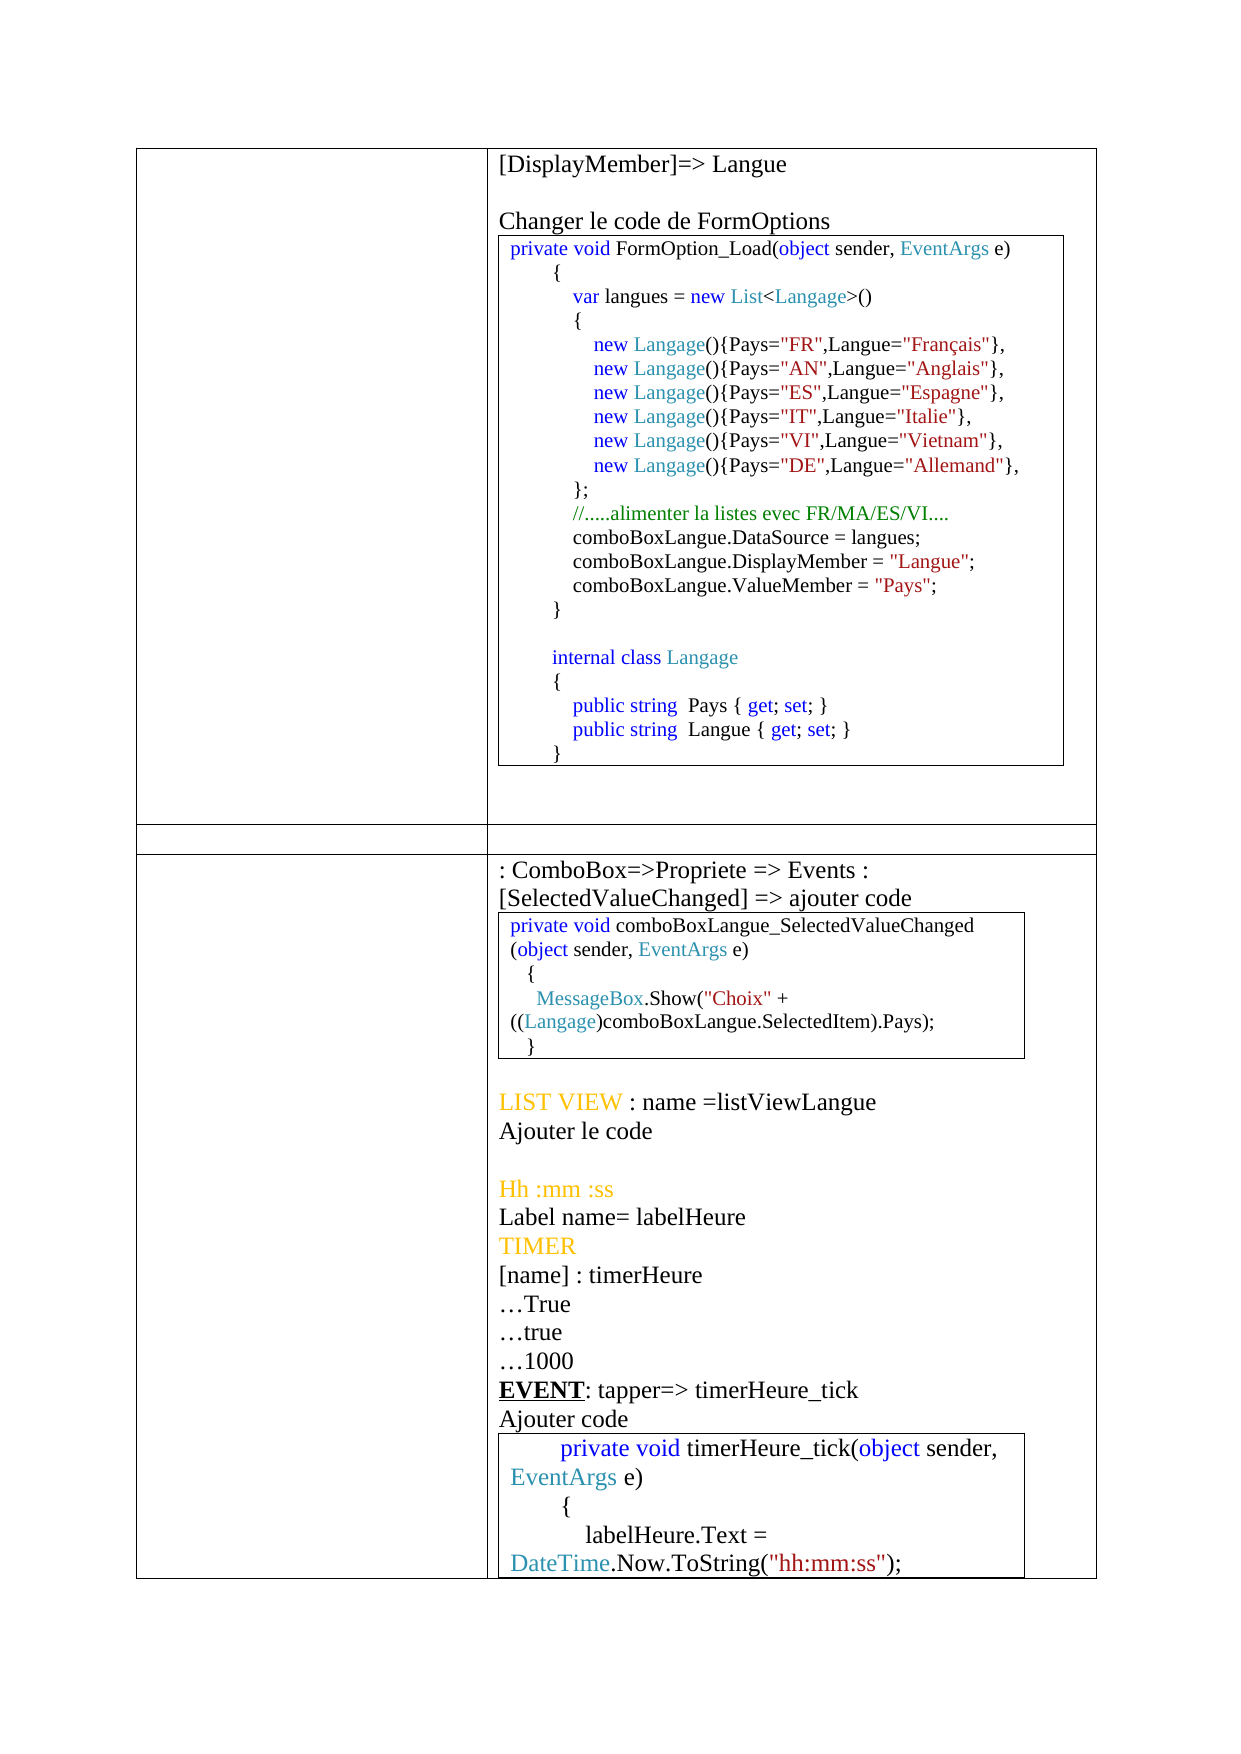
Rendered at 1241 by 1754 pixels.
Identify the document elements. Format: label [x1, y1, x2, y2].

table_cell [137, 149, 487, 824]
table_cell [137, 825, 487, 854]
table_cell [488, 149, 1096, 824]
table_cell [488, 825, 1096, 854]
table_cell [137, 855, 487, 1578]
table_cell [488, 855, 1096, 1578]
